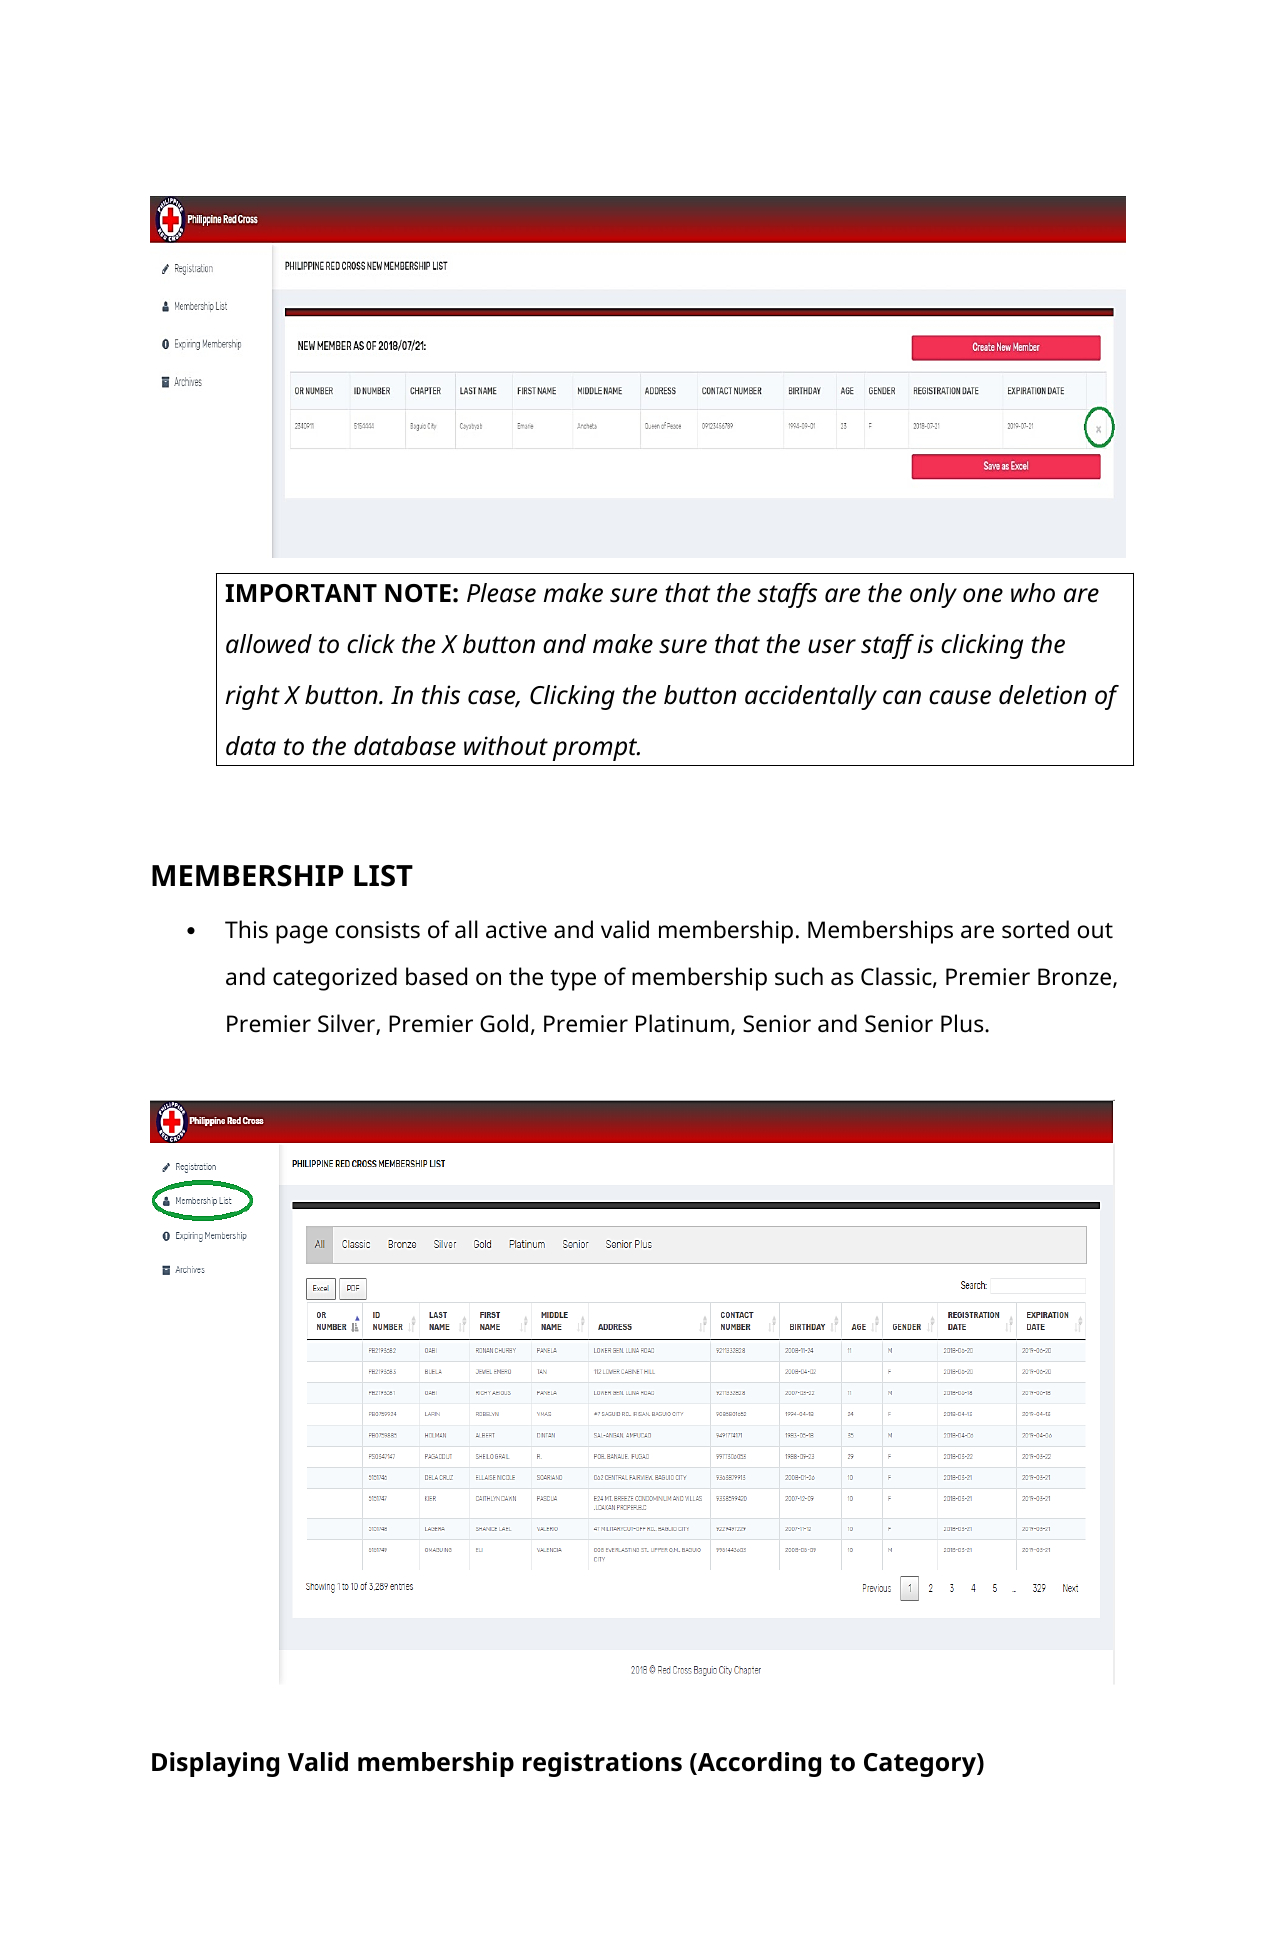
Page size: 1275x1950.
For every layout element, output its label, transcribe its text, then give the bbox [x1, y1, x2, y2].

picture [150, 1099, 1125, 1685]
text IMPORTANT NOTE: Please make sure that the staffs are the only one who are allowed to click the X button and make sure that the user staff is clicking the right X button. In this case, Clicking the button accidentally can cause deletion of data to the database without prompt. [217, 574, 1133, 765]
picture [150, 196, 1126, 558]
text Displaying Valid membership registrations (According to Category) [150, 1745, 1125, 1779]
text MEMBERSHIP LIST [150, 855, 1125, 894]
list This page consists of all active and valid membership. Memberships are sorted out and categorized based on the type of membership such as Classic, Premier Bronze, Premier Silver, Premier Gold, Premier Platinum, Senior and Senior Plus. [187, 914, 1125, 1039]
